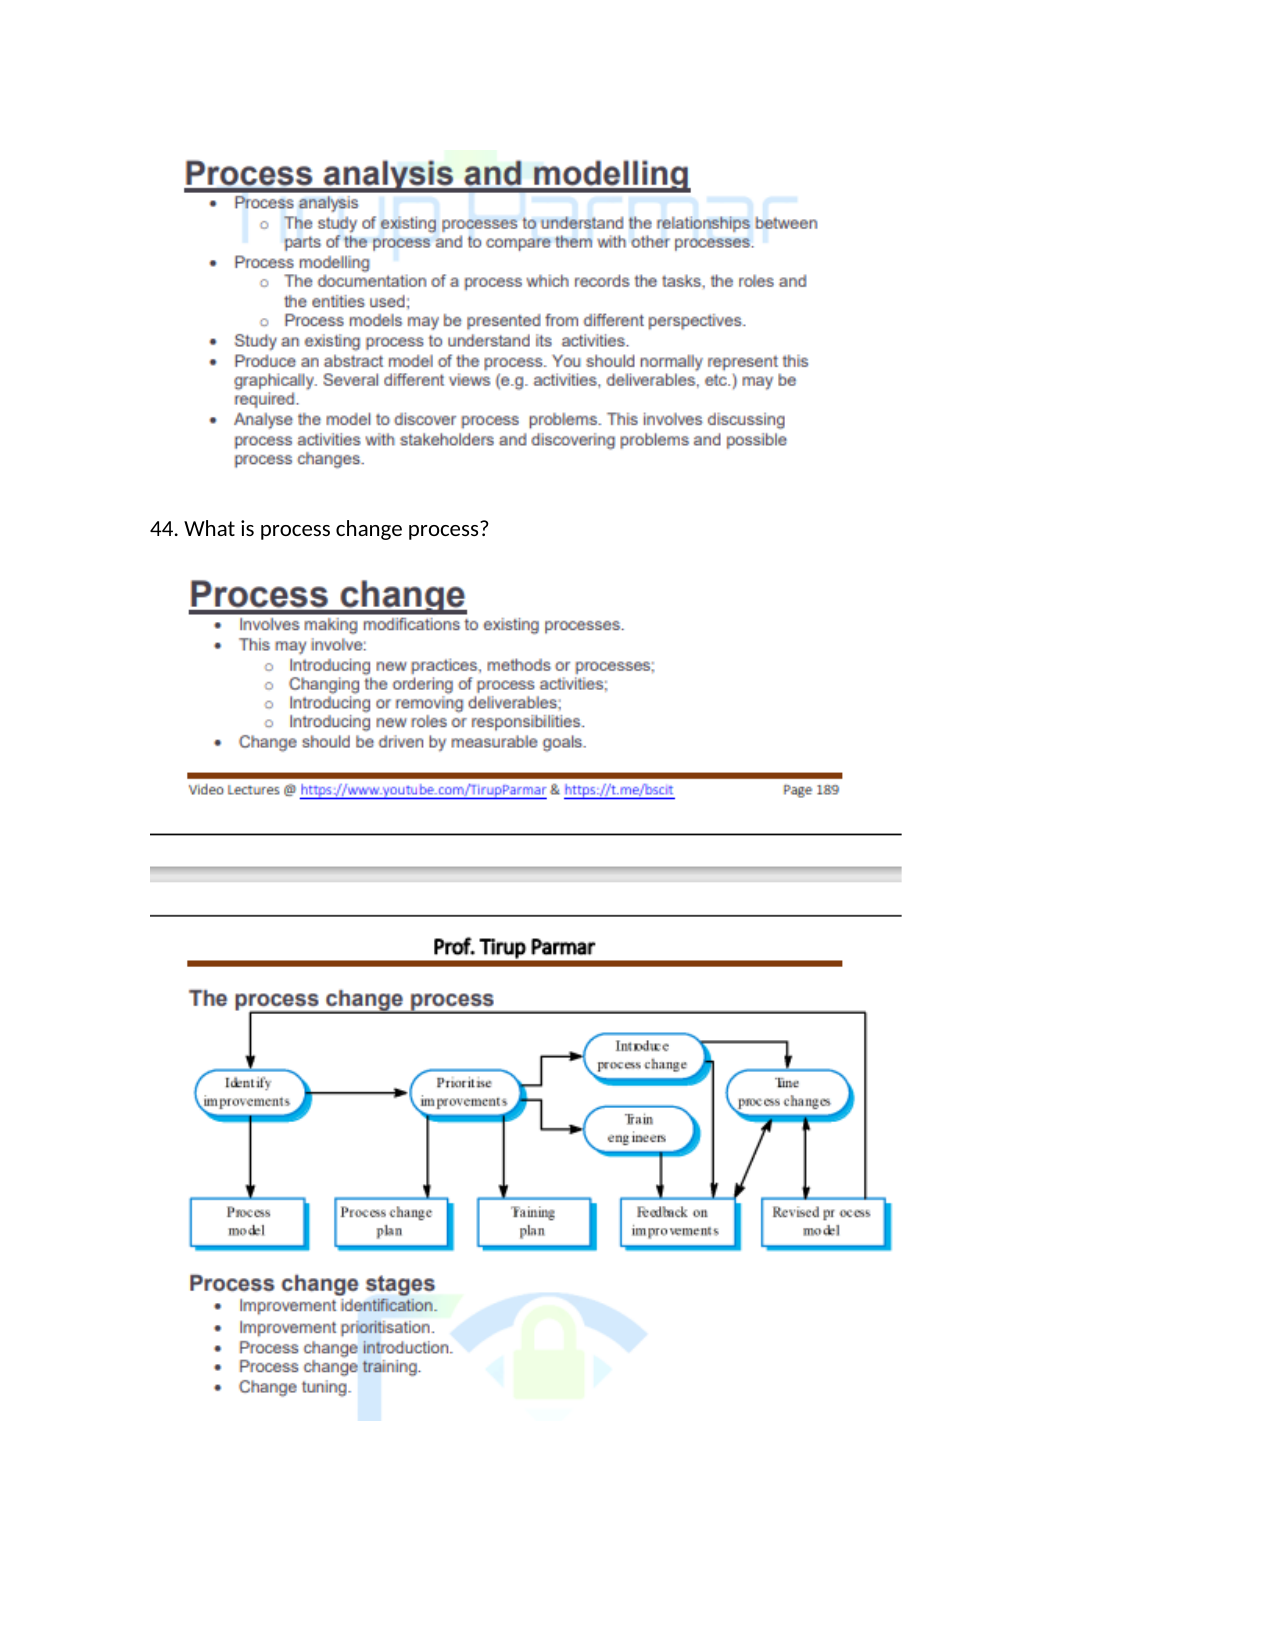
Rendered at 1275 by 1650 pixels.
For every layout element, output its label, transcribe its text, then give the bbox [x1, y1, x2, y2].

picture [150, 150, 849, 496]
picture [150, 561, 902, 1421]
text 44. What is process change process? [150, 514, 1125, 542]
